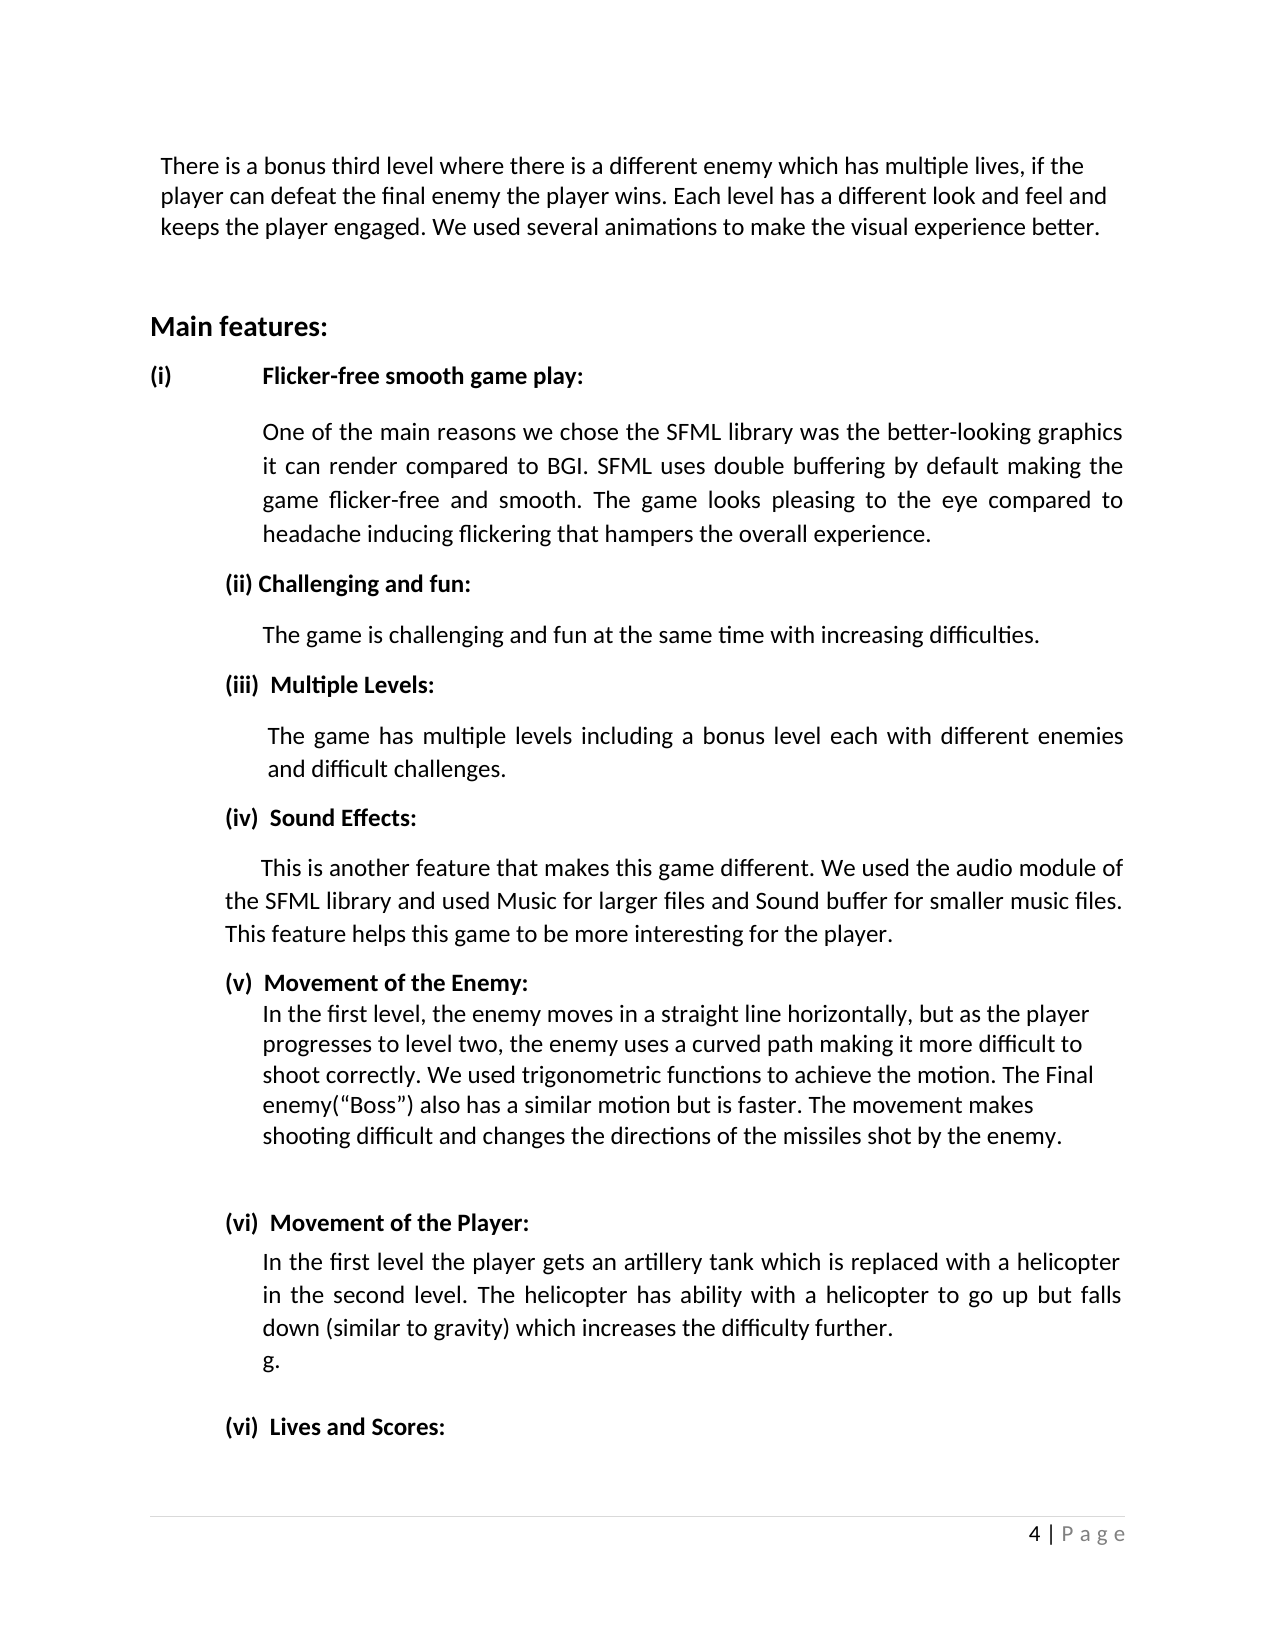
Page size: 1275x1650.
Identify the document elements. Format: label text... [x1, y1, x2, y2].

text (vi) Movement of the Player: [225, 1207, 1125, 1237]
text (vi) Lives and Scores: [225, 1411, 1125, 1442]
text (iv) Sound Effects: [225, 803, 1125, 833]
text (ii) Challenging and fun: [225, 568, 1125, 599]
text g. [262, 1345, 1123, 1374]
text The game is challenging and fun at the same time with increasing difficulties. [262, 619, 1125, 649]
list Flicker-free smooth game play: [150, 360, 1125, 391]
text (v) Movement of the Enemy: [225, 968, 1125, 998]
text In the first level the player gets an artillery tank which is replaced with a helicopter in the second level. The helicopter has ability with a helicopter to go up but falls down (similar to gravity) which increases the difficulty further. [262, 1247, 1123, 1343]
text This is another feature that makes this game different. We used the audio module of the SFML library and used Music for larger files and Sound buffer for smaller music files. This feature helps this game to be more interesting for the player. [225, 852, 1125, 948]
text The game has multiple levels including a bonus level each with different enemies and difficult challenges. [267, 720, 1125, 783]
text In the first level, the enemy moves in a straight line horizontally, but as the player progresses to level two, the enemy uses a curved path making it more difficult to shoot correctly. We used trigonometric functions to achieve the motion. The Final enemy(“Boss”) also has a similar motion but is faster. The movement makes shooting difficult and changes the directions of the missiles shot by the enemy. [262, 998, 1125, 1151]
text One of the main reasons we chose the SFML library was the better-looking graphics it can render compared to BGI. SFML uses double buffering by default making the game flicker-free and smooth. The game looks pleasing to the eye compared to headache inducing flickering that hampers the overall experience. [262, 416, 1125, 548]
text Main features: [150, 308, 1125, 343]
text (iii) Multiple Levels: [225, 669, 1125, 700]
text There is a bonus third level where there is a different enemy which has multiple lives, if the player can defeat the final enemy the player wins. Each level has a different look and feel and keeps the player engaged. We used several animations to make the visual experience better. [160, 150, 1125, 242]
